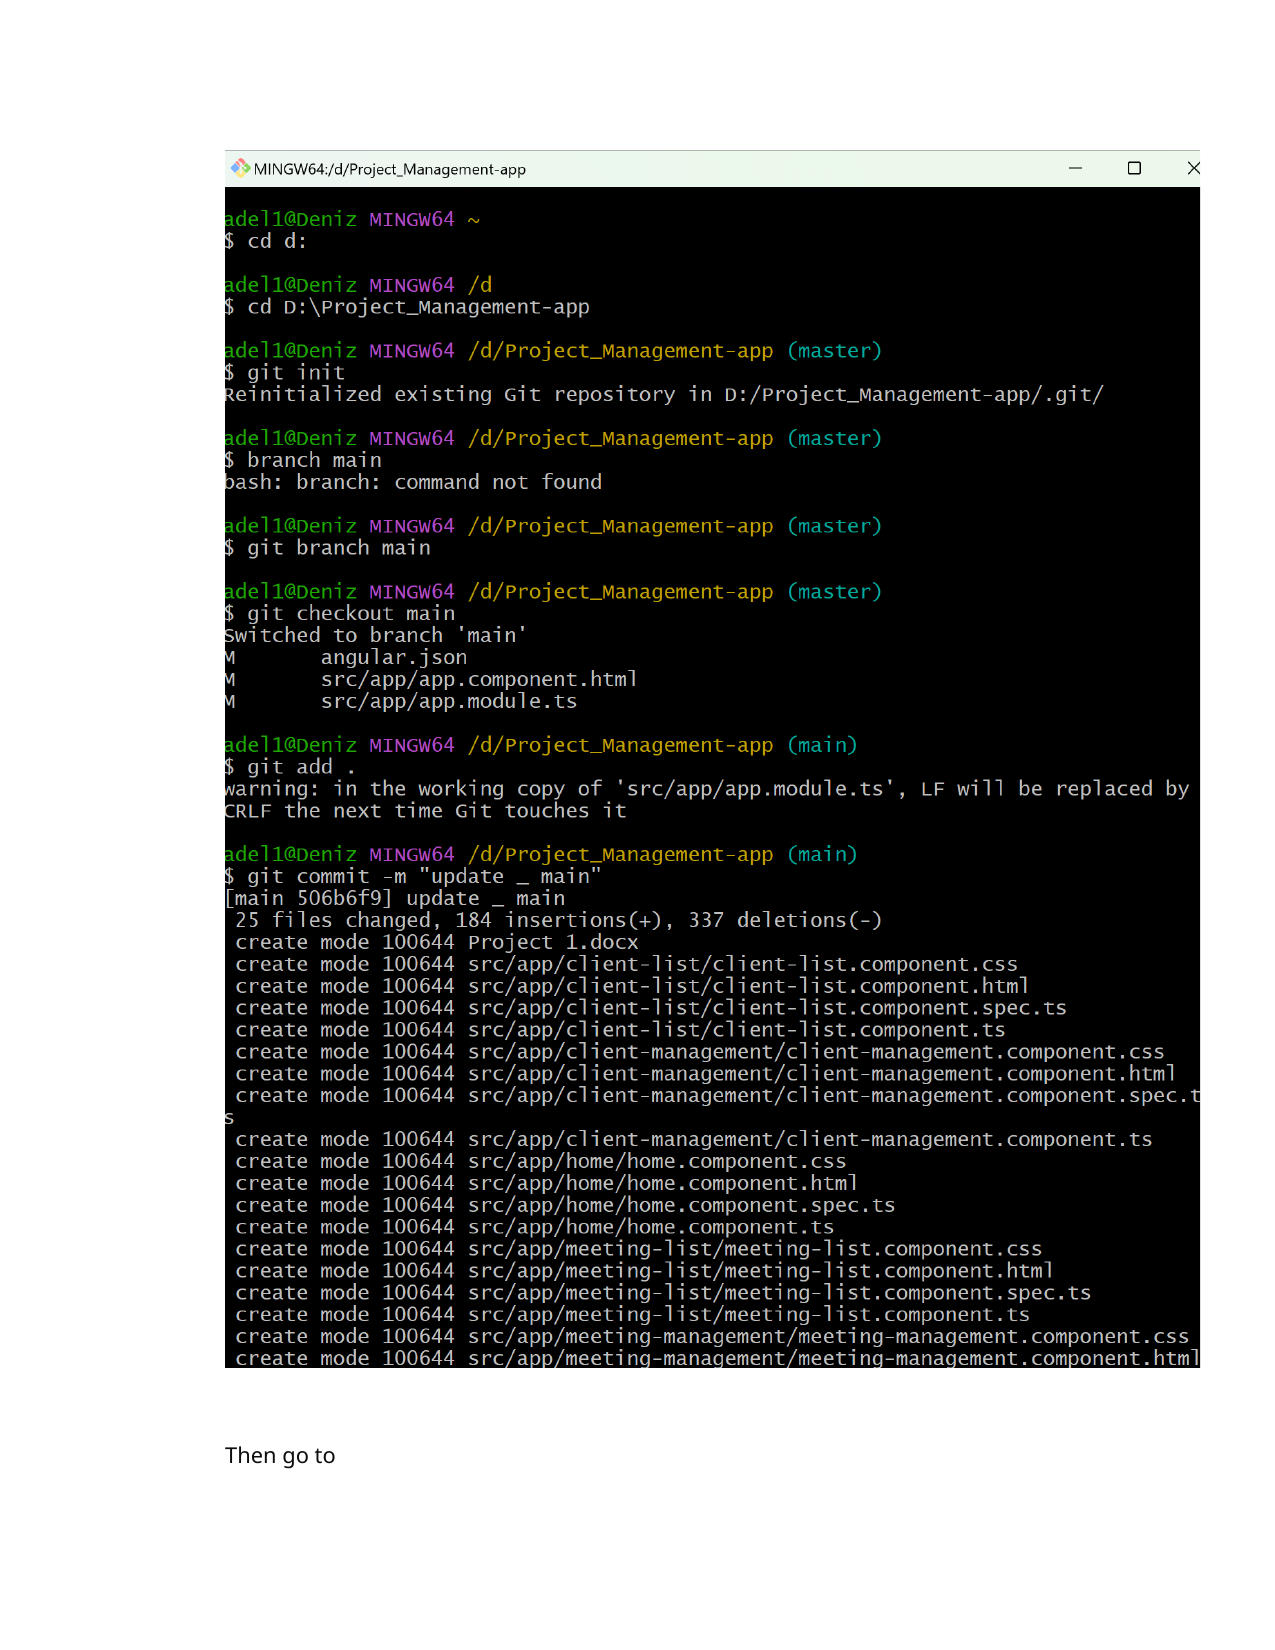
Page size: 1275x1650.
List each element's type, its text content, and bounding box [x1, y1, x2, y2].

picture [225, 150, 1200, 1368]
list Then go to [225, 1440, 1125, 1470]
